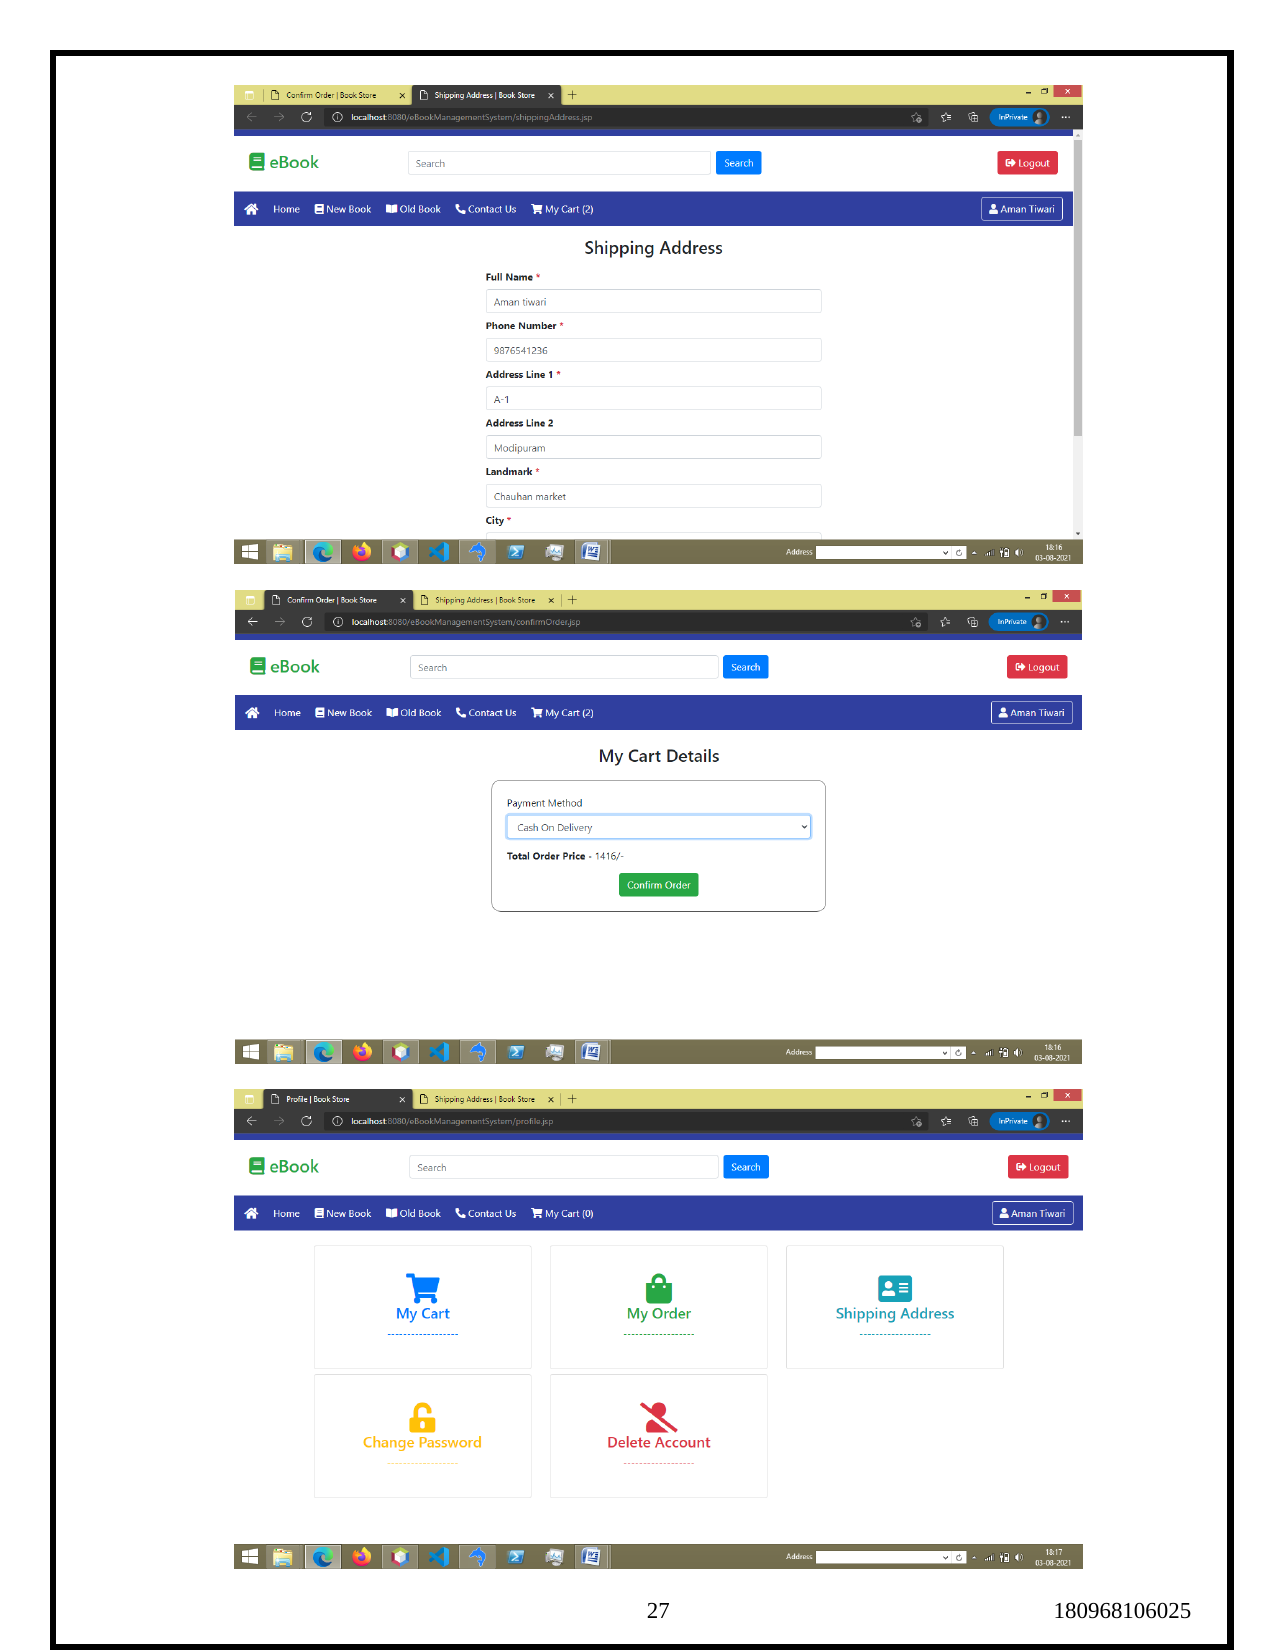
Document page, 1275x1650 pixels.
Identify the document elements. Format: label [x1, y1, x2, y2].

picture [235, 590, 1082, 1064]
picture [234, 1089, 1083, 1569]
picture [234, 85, 1083, 564]
